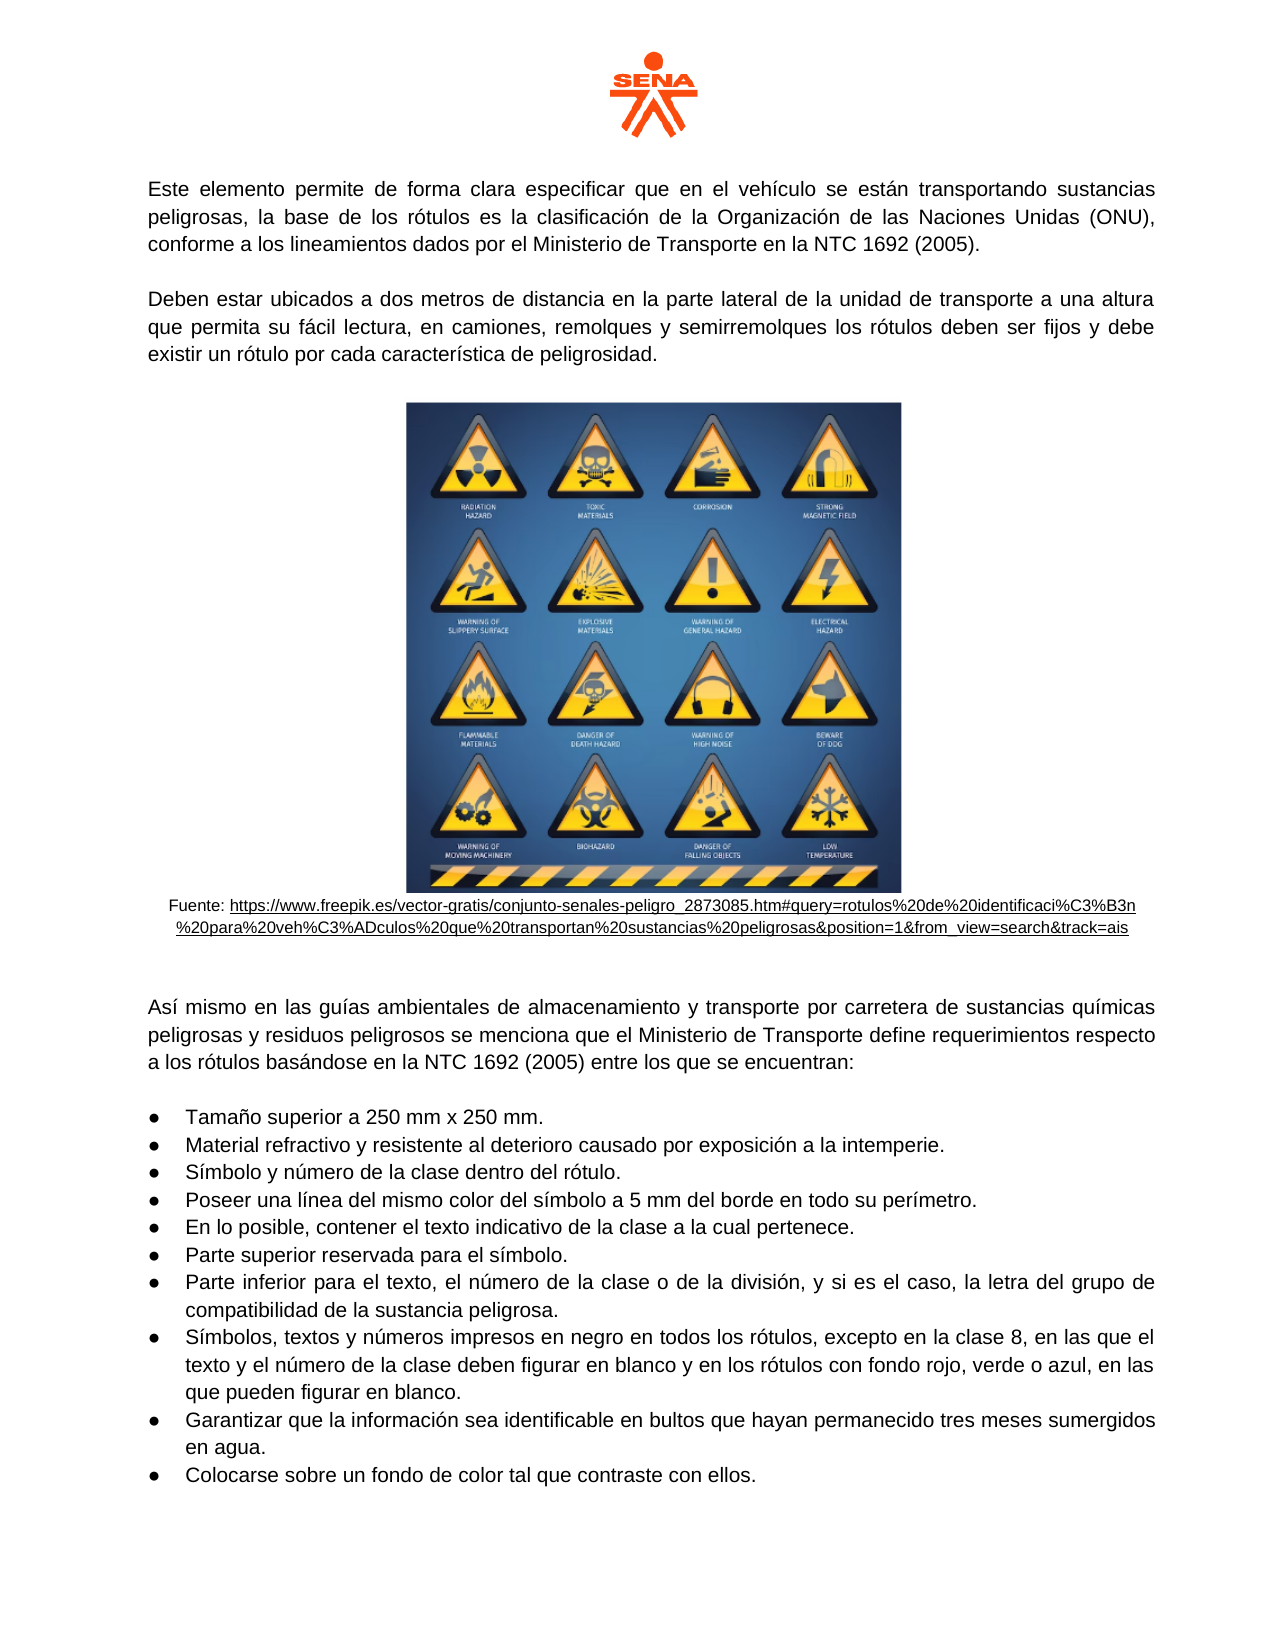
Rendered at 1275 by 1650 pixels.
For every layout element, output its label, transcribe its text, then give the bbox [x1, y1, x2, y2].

list En lo posible, contener el texto indicativo de la clase a la cual pertenece. [148, 1215, 1157, 1239]
list Tamaño superior a 250 mm x 250 mm. [148, 1105, 1157, 1129]
list Símbolo y número de la clase dentro del rótulo. [148, 1160, 1157, 1184]
picture [600, 48, 704, 142]
list Colocarse sobre un fondo de color tal que contraste con ellos. [148, 1463, 1157, 1487]
text Este elemento permite de forma clara especificar que en el vehículo se están transportando sustancias peligrosas, la base de los rótulos es la clasificación de la Organización de las Naciones Unidas (ONU), conforme a los lineamientos dados por el Ministerio de Transporte en la NTC 1692 (2005). [148, 177, 1157, 256]
list Garantizar que la información sea identificable en bultos que hayan permanecido tres meses sumergidos en agua. [148, 1408, 1157, 1459]
text Así mismo en las guías ambientales de almacenamiento y transporte por carretera de sustancias químicas peligrosas y residuos peligrosos se menciona que el Ministerio de Transporte define requerimientos respecto a los rótulos basándose en la NTC 1692 (2005) entre los que se encuentran: [148, 995, 1157, 1074]
picture [403, 397, 902, 893]
list Parte inferior para el texto, el número de la clase o de la división, y si es el caso, la letra del grupo de compatibilidad de la sustancia peligrosa. [148, 1270, 1157, 1322]
list Parte superior reservada para el símbolo. [148, 1243, 1157, 1267]
list Símbolos, textos y números impresos en negro en todos los rótulos, excepto en la clase 8, en las que el texto y el número de la clase deben figurar en blanco y en los rótulos con fondo rojo, verde o azul, en las que pueden figurar en blanco. [148, 1325, 1157, 1404]
text Fuente: https://www.freepik.es/vector-gratis/conjunto-senales-peligro_2873085.htm#query=rotulos%20de%20identificaci%C3%B3n%20para%20veh%C3%ADculos%20que%20transportan%20sustancias%20peligrosas&position=1&from_view=search&track=ais [148, 896, 1157, 937]
text Deben estar ubicados a dos metros de distancia en la parte lateral de la unidad de transporte a una altura que permita su fácil lectura, en camiones, remolques y semirremolques los rótulos deben ser fijos y debe existir un rótulo por cada característica de peligrosidad. [148, 287, 1157, 366]
list Poseer una línea del mismo color del símbolo a 5 mm del borde en todo su perímetro. [148, 1188, 1157, 1212]
list Material refractivo y resistente al deterioro causado por exposición a la intemperie. [148, 1133, 1157, 1157]
